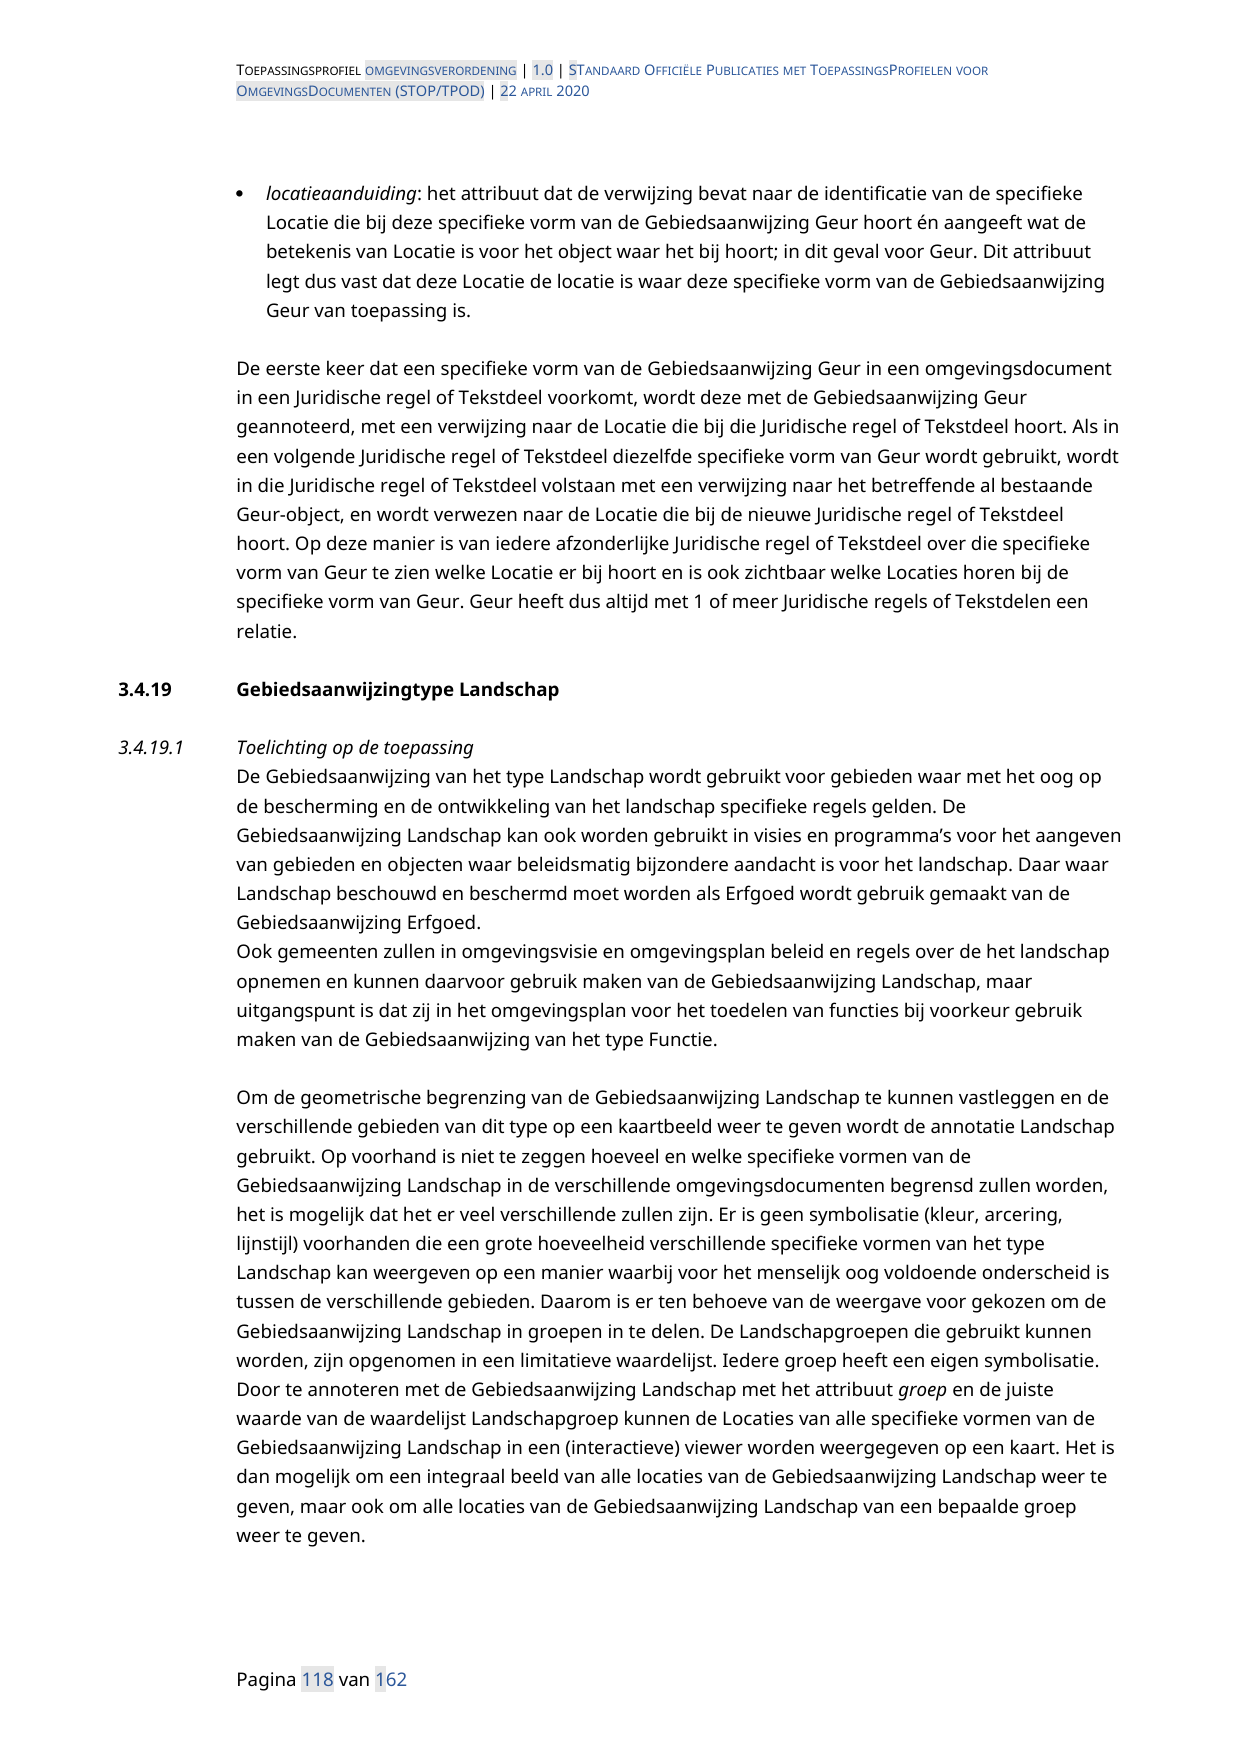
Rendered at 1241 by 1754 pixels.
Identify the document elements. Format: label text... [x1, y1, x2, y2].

subtitle Gebiedsaanwijzingtype Landschap [118, 673, 1122, 702]
text De Gebiedsaanwijzing van het type Landschap wordt gebruikt voor gebieden waar met het oog op de bescherming en de ontwikkeling van het landschap specifieke regels gelden. De Gebiedsaanwijzing Landschap kan ook worden gebruikt in visies en programma’s voor het aangeven van gebieden en objecten waar beleidsmatig bijzondere aandacht is voor het landschap. Daar waar Landschap beschouwd en beschermd moet worden als Erfgoed wordt gebruik gemaakt van de Gebiedsaanwijzing Erfgoed. [236, 761, 1122, 936]
text locatieaanduiding: het attribuut dat de verwijzing bevat naar de identificatie van de specifieke Locatie die bij deze specifieke vorm van de Gebiedsaanwijzing Geur hoort én aangeeft wat de betekenis van Locatie is voor het object waar het bij hoort; in dit geval voor Geur. Dit attribuut legt dus vast dat deze Locatie de locatie is waar deze specifieke vorm van de Gebiedsaanwijzing Geur van toepassing is. [236, 177, 1122, 323]
text Om de geometrische begrenzing van de Gebiedsaanwijzing Landschap te kunnen vastleggen en de verschillende gebieden van dit type op een kaartbeeld weer te geven wordt de annotatie Landschap gebruikt. Op voorhand is niet te zeggen hoeveel en welke specifieke vormen van de Gebiedsaanwijzing Landschap in de verschillende omgevingsdocumenten begrensd zullen worden, het is mogelijk dat het er veel verschillende zullen zijn. Er is geen symbolisatie (kleur, arcering, lijnstijl) voorhanden die een grote hoeveelheid verschillende specifieke vormen van het type Landschap kan weergeven op een manier waarbij voor het menselijk oog voldoende onderscheid is tussen de verschillende gebieden. Daarom is er ten behoeve van de weergave voor gekozen om de Gebiedsaanwijzing Landschap in groepen in te delen. De Landschapgroepen die gebruikt kunnen worden, zijn opgenomen in een limitatieve waardelijst. Iedere groep heeft een eigen symbolisatie. Door te annoteren met de Gebiedsaanwijzing Landschap met het attribuut groep en de juiste waarde van de waardelijst Landschapgroep kunnen de Locaties van alle specifieke vormen van de Gebiedsaanwijzing Landschap in een (interactieve) viewer worden weergegeven op een kaart. Het is dan mogelijk om een integraal beeld van alle locaties van de Gebiedsaanwijzing Landschap weer te geven, maar ook om alle locaties van de Gebiedsaanwijzing Landschap van een bepaalde groep weer te geven. [236, 1081, 1122, 1548]
text Ook gemeenten zullen in omgevingsvisie en omgevingsplan beleid en regels over de het landschap opnemen en kunnen daarvoor gebruik maken van de Gebiedsaanwijzing Landschap, maar uitgangspunt is dat zij in het omgevingsplan voor het toedelen van functies bij voorkeur gebruik maken van de Gebiedsaanwijzing van het type Functie. [236, 936, 1122, 1052]
subtitle Toelichting op de toepassing [118, 731, 1122, 761]
text De eerste keer dat een specifieke vorm van de Gebiedsaanwijzing Geur in een omgevingsdocument in een Juridische regel of Tekstdeel voorkomt, wordt deze met de Gebiedsaanwijzing Geur geannoteerd, met een verwijzing naar de Locatie die bij die Juridische regel of Tekstdeel hoort. Als in een volgende Juridische regel of Tekstdeel diezelfde specifieke vorm van Geur wordt gebruikt, wordt in die Juridische regel of Tekstdeel volstaan met een verwijzing naar het betreffende al bestaande Geur-object, en wordt verwezen naar de Locatie die bij de nieuwe Juridische regel of Tekstdeel hoort. Op deze manier is van iedere afzonderlijke Juridische regel of Tekstdeel over die specifieke vorm van Geur te zien welke Locatie er bij hoort en is ook zichtbaar welke Locaties horen bij de specifieke vorm van Geur. Geur heeft dus altijd met 1 of meer Juridische regels of Tekstdelen een relatie. [236, 352, 1122, 644]
